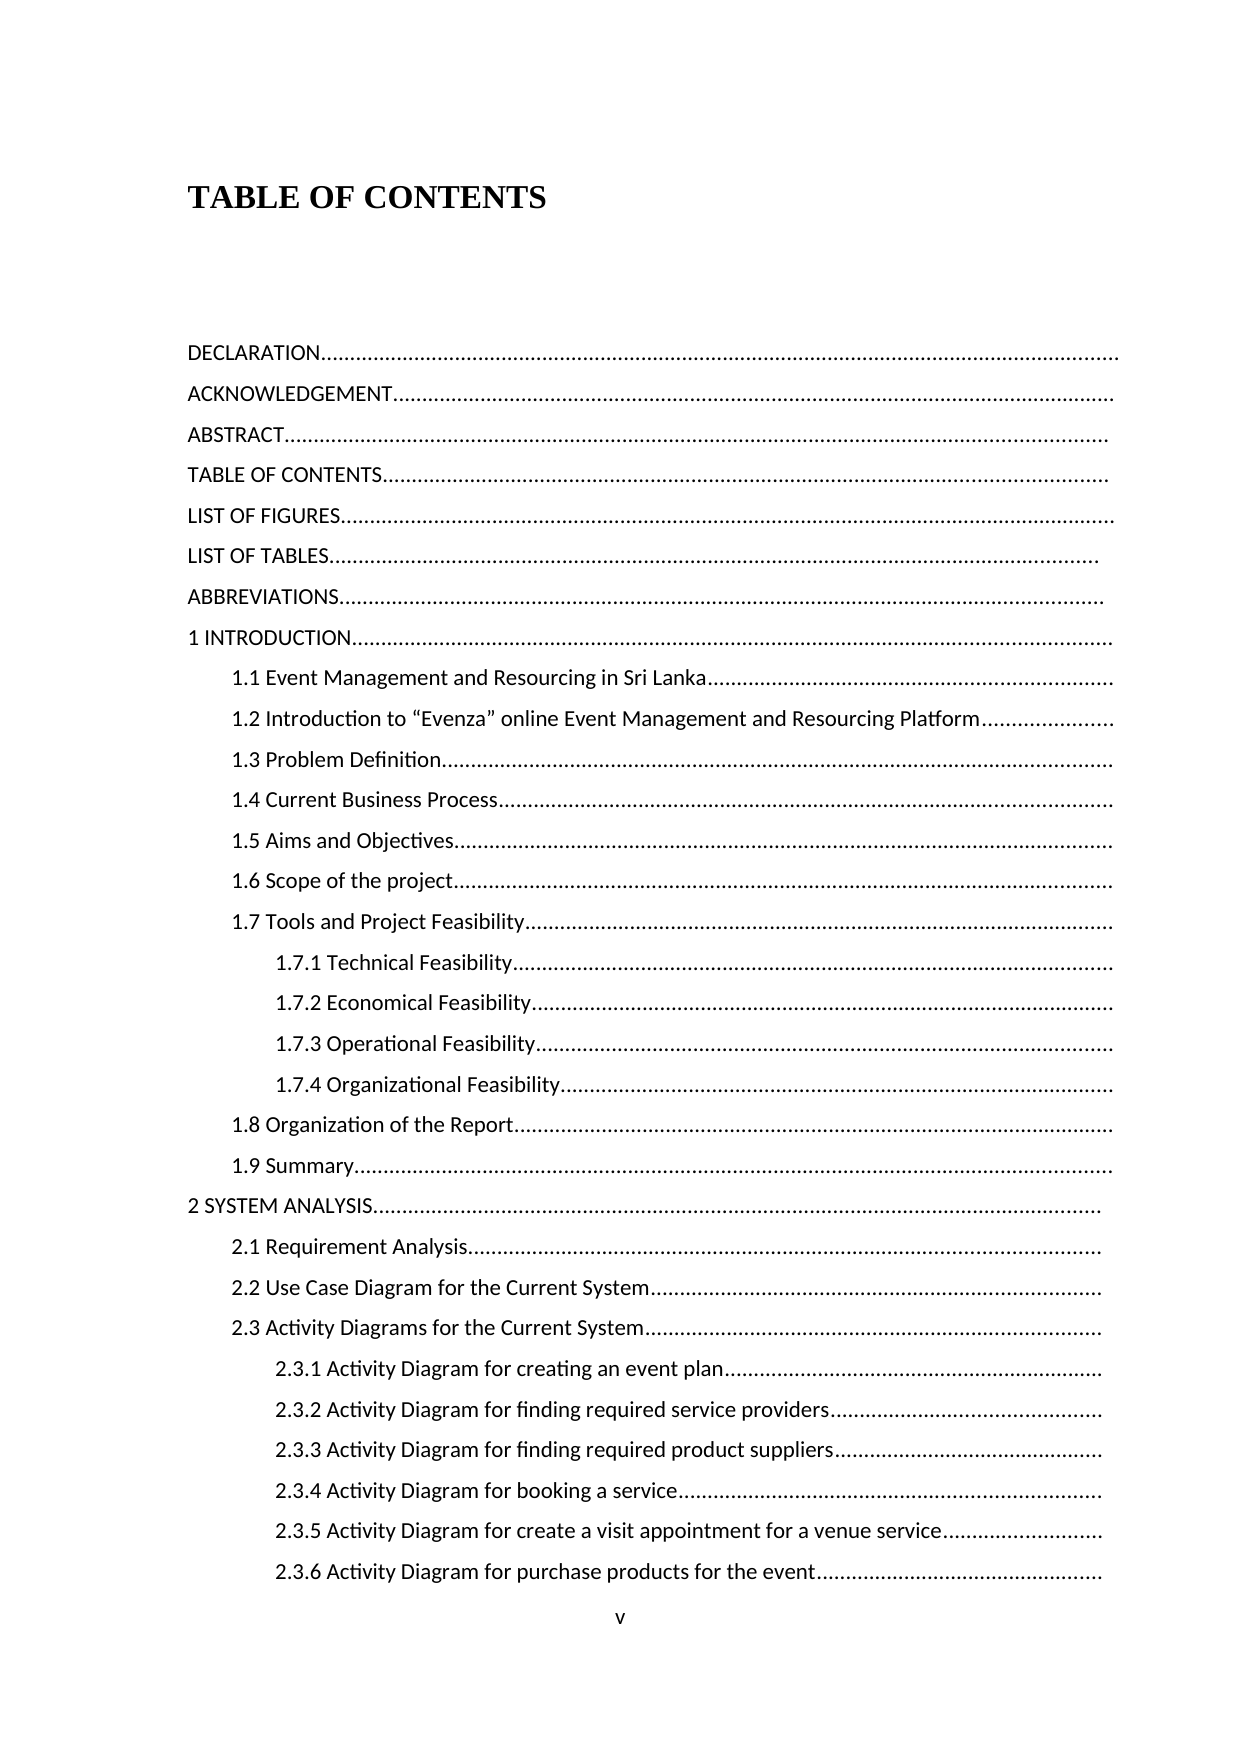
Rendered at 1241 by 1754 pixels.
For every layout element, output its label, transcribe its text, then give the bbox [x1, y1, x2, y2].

subtitle TABLE OF CONTENTS [187, 177, 1053, 215]
